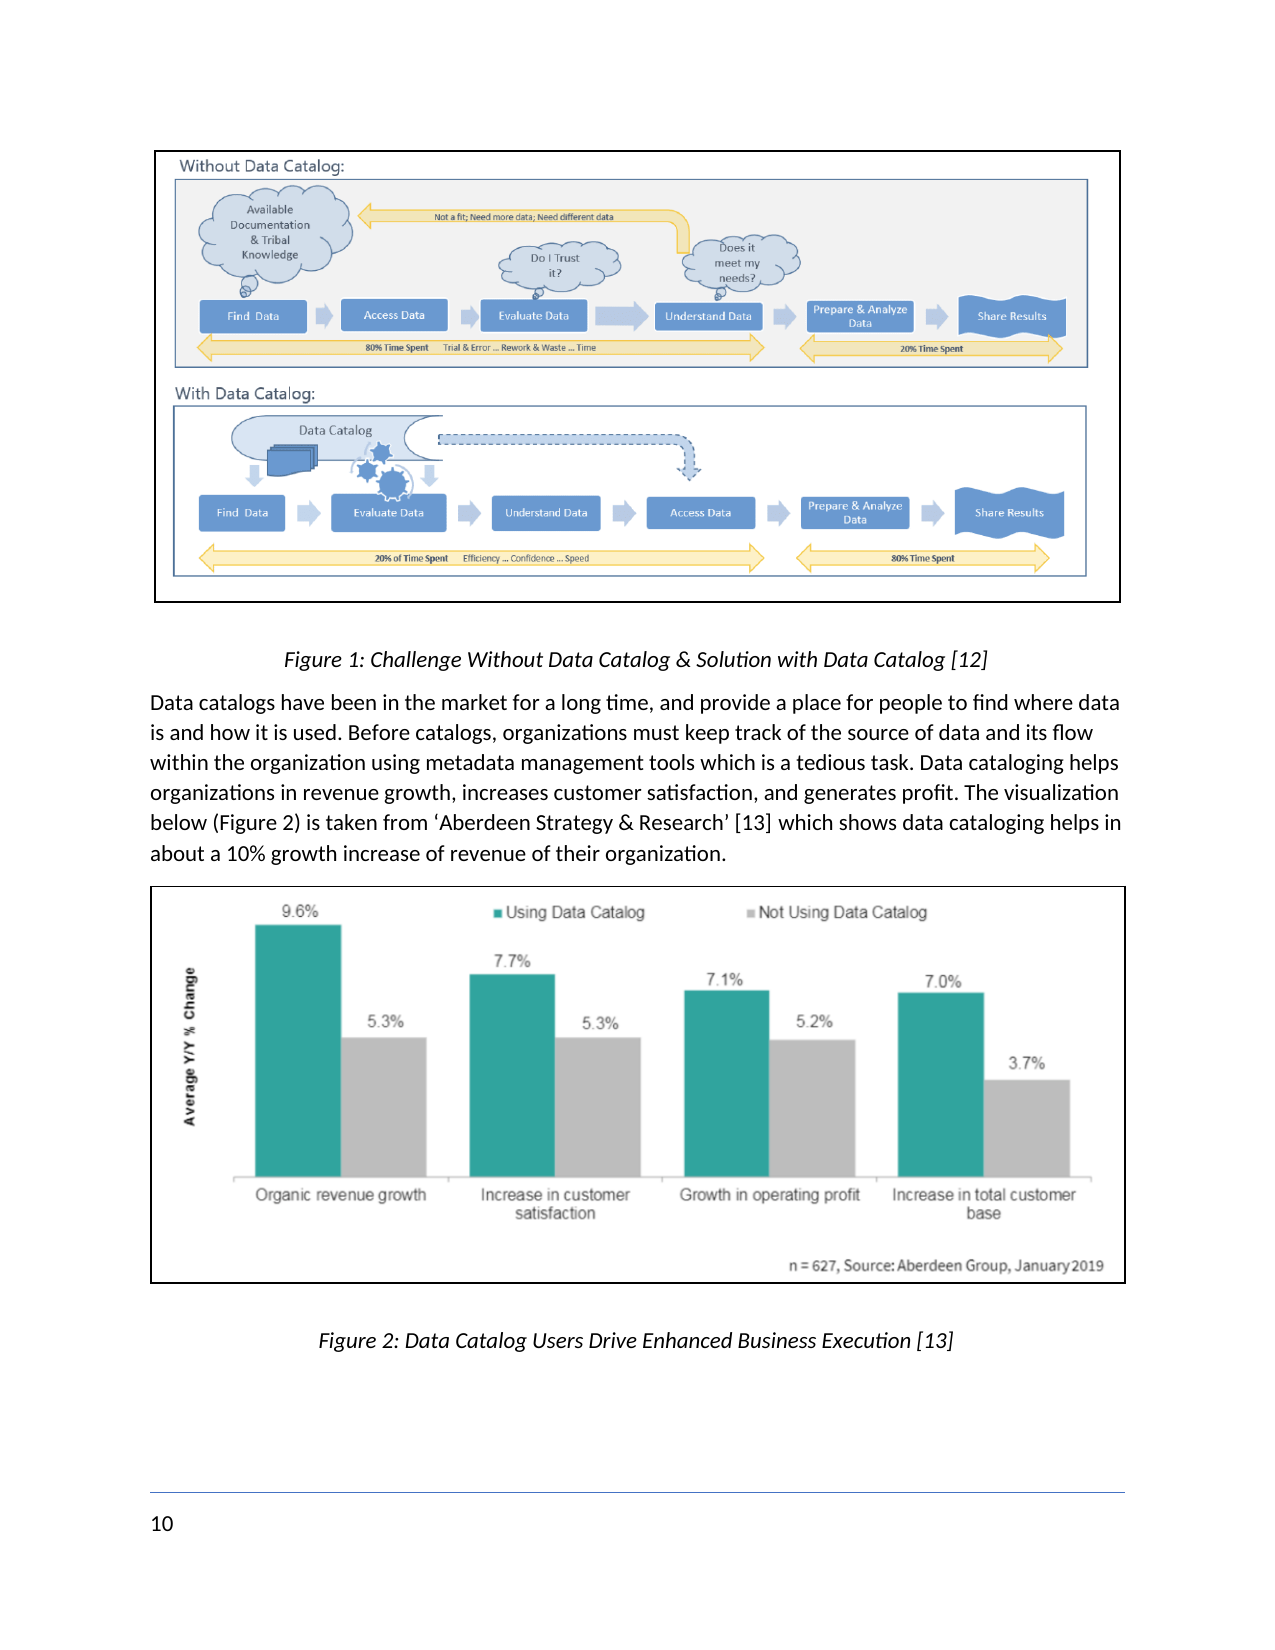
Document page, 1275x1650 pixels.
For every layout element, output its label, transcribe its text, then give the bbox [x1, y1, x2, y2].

text Figure 1: Challenge Without Data Catalog & Solution with Data Catalog [12] [150, 645, 1125, 673]
text Figure 2: Data Catalog Users Drive Enhanced Business Execution [13] [150, 1326, 1125, 1354]
picture [152, 887, 1124, 1282]
text Data catalogs have been in the market for a long time, and provide a place for people to find where data is and how it is used. Before catalogs, organizations must keep track of the source of data and its flow within the organization using metadata management tools which is a tedious task. Data cataloging helps organizations in revenue growth, increases customer satisfaction, and generates profit. The visualization below (Figure 2) is taken from ‘Aberdeen Strategy & Research’ [13] which shows data cataloging helps in about a 10% growth increase of revenue of their organization. [150, 688, 1125, 867]
picture [156, 152, 1119, 601]
